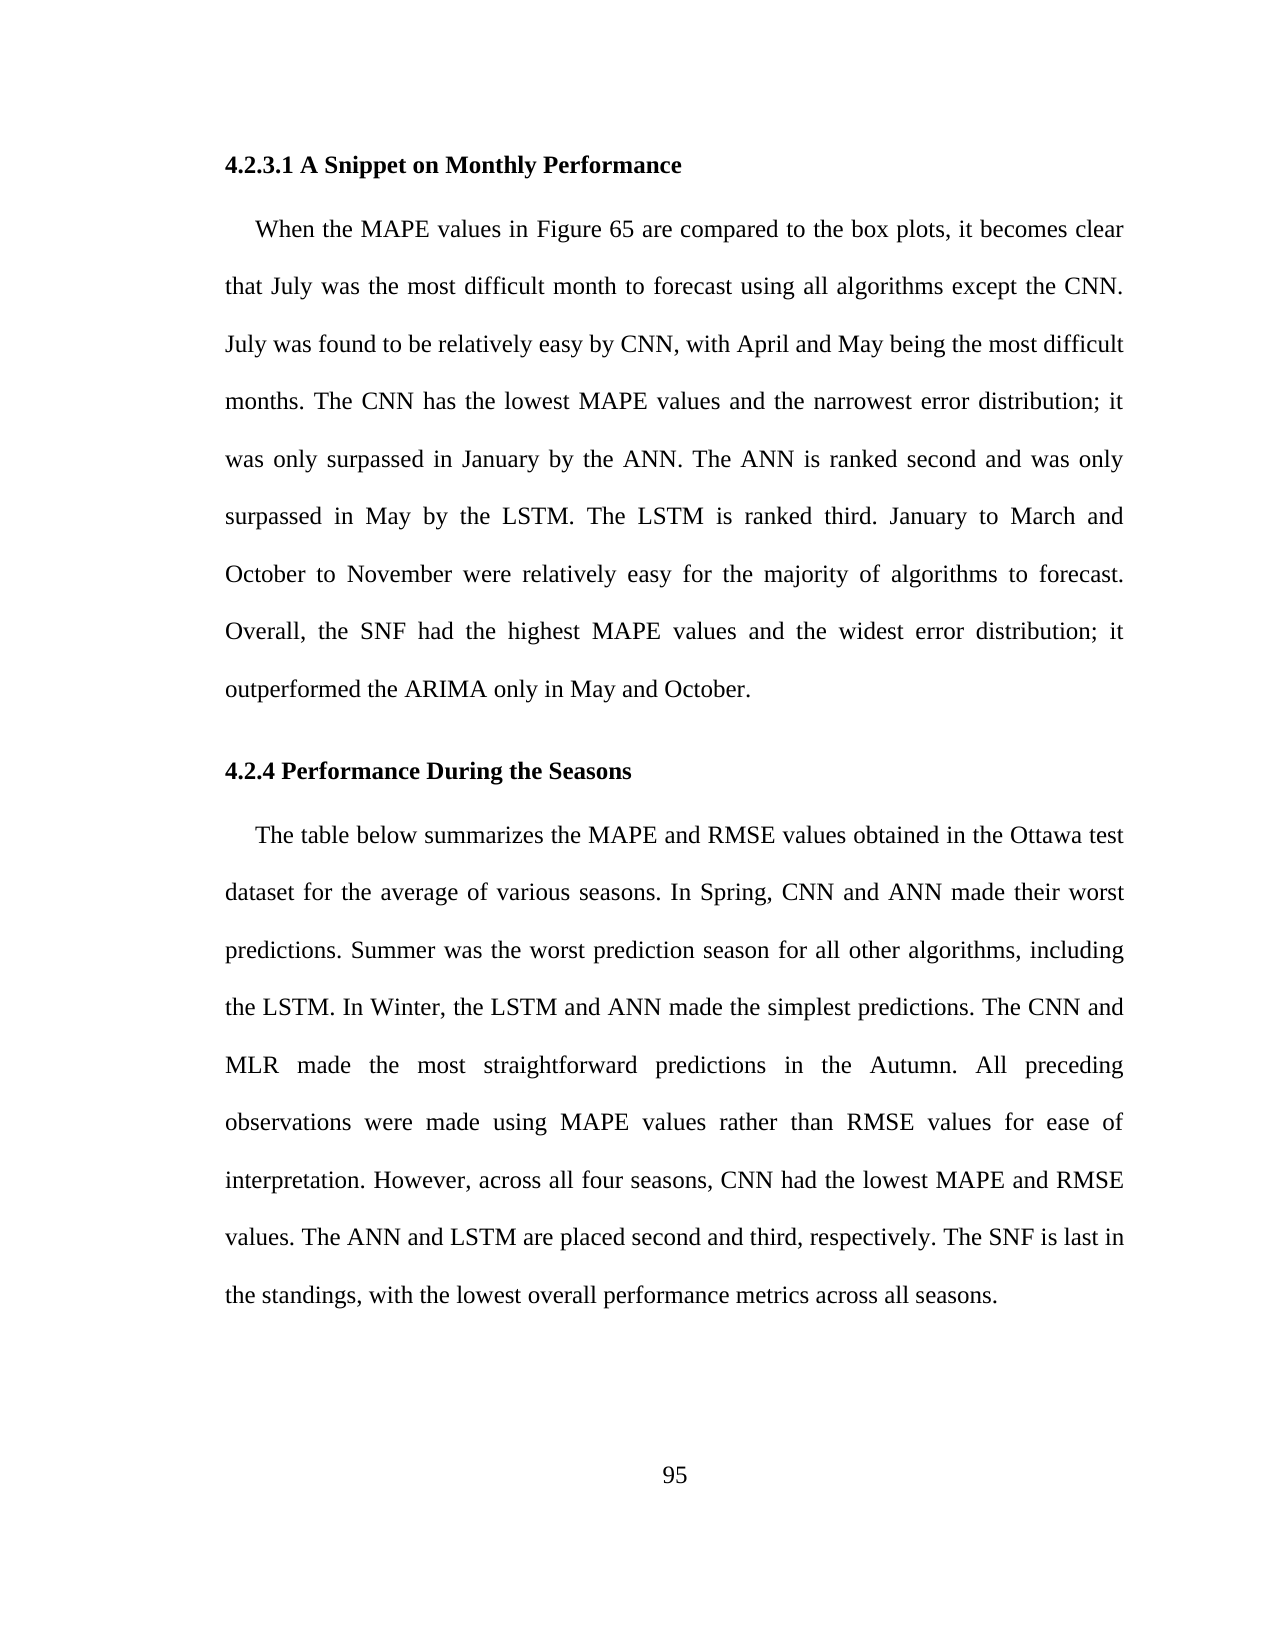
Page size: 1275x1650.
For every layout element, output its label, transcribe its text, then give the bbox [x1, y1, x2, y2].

subtitle 4.2.4 Performance During the Seasons [225, 756, 1125, 785]
text The table below summarizes the MAPE and RMSE values obtained in the Ottawa test dataset for the average of various seasons. In Spring, CNN and ANN made their worst predictions. Summer was the worst prediction season for all other algorithms, including the LSTM. In Winter, the LSTM and ANN made the simplest predictions. The CNN and MLR made the most straightforward predictions in the Autumn. All preceding observations were made using MAPE values rather than RMSE values for ease of interpretation. However, across all four seasons, CNN had the lowest MAPE and RMSE values. The ANN and LSTM are placed second and third, respectively. The SNF is last in the standings, with the lowest overall performance metrics across all seasons. [225, 820, 1125, 1309]
text When the MAPE values in Figure 65 are compared to the box plots, it becomes clear that July was the most difficult month to forecast using all algorithms except the CNN. July was found to be relatively easy by CNN, with April and May being the most difficult months. The CNN has the lowest MAPE values and the narrowest error distribution; it was only surpassed in January by the ANN. The ANN is ranked second and was only surpassed in May by the LSTM. The LSTM is ranked third. January to March and October to November were relatively easy for the majority of algorithms to forecast. Overall, the SNF had the highest MAPE values and the widest error distribution; it outperformed the ARIMA only in May and October. [225, 214, 1125, 702]
subtitle 4.2.3.1 A Snippet on Monthly Performance [225, 150, 1125, 179]
